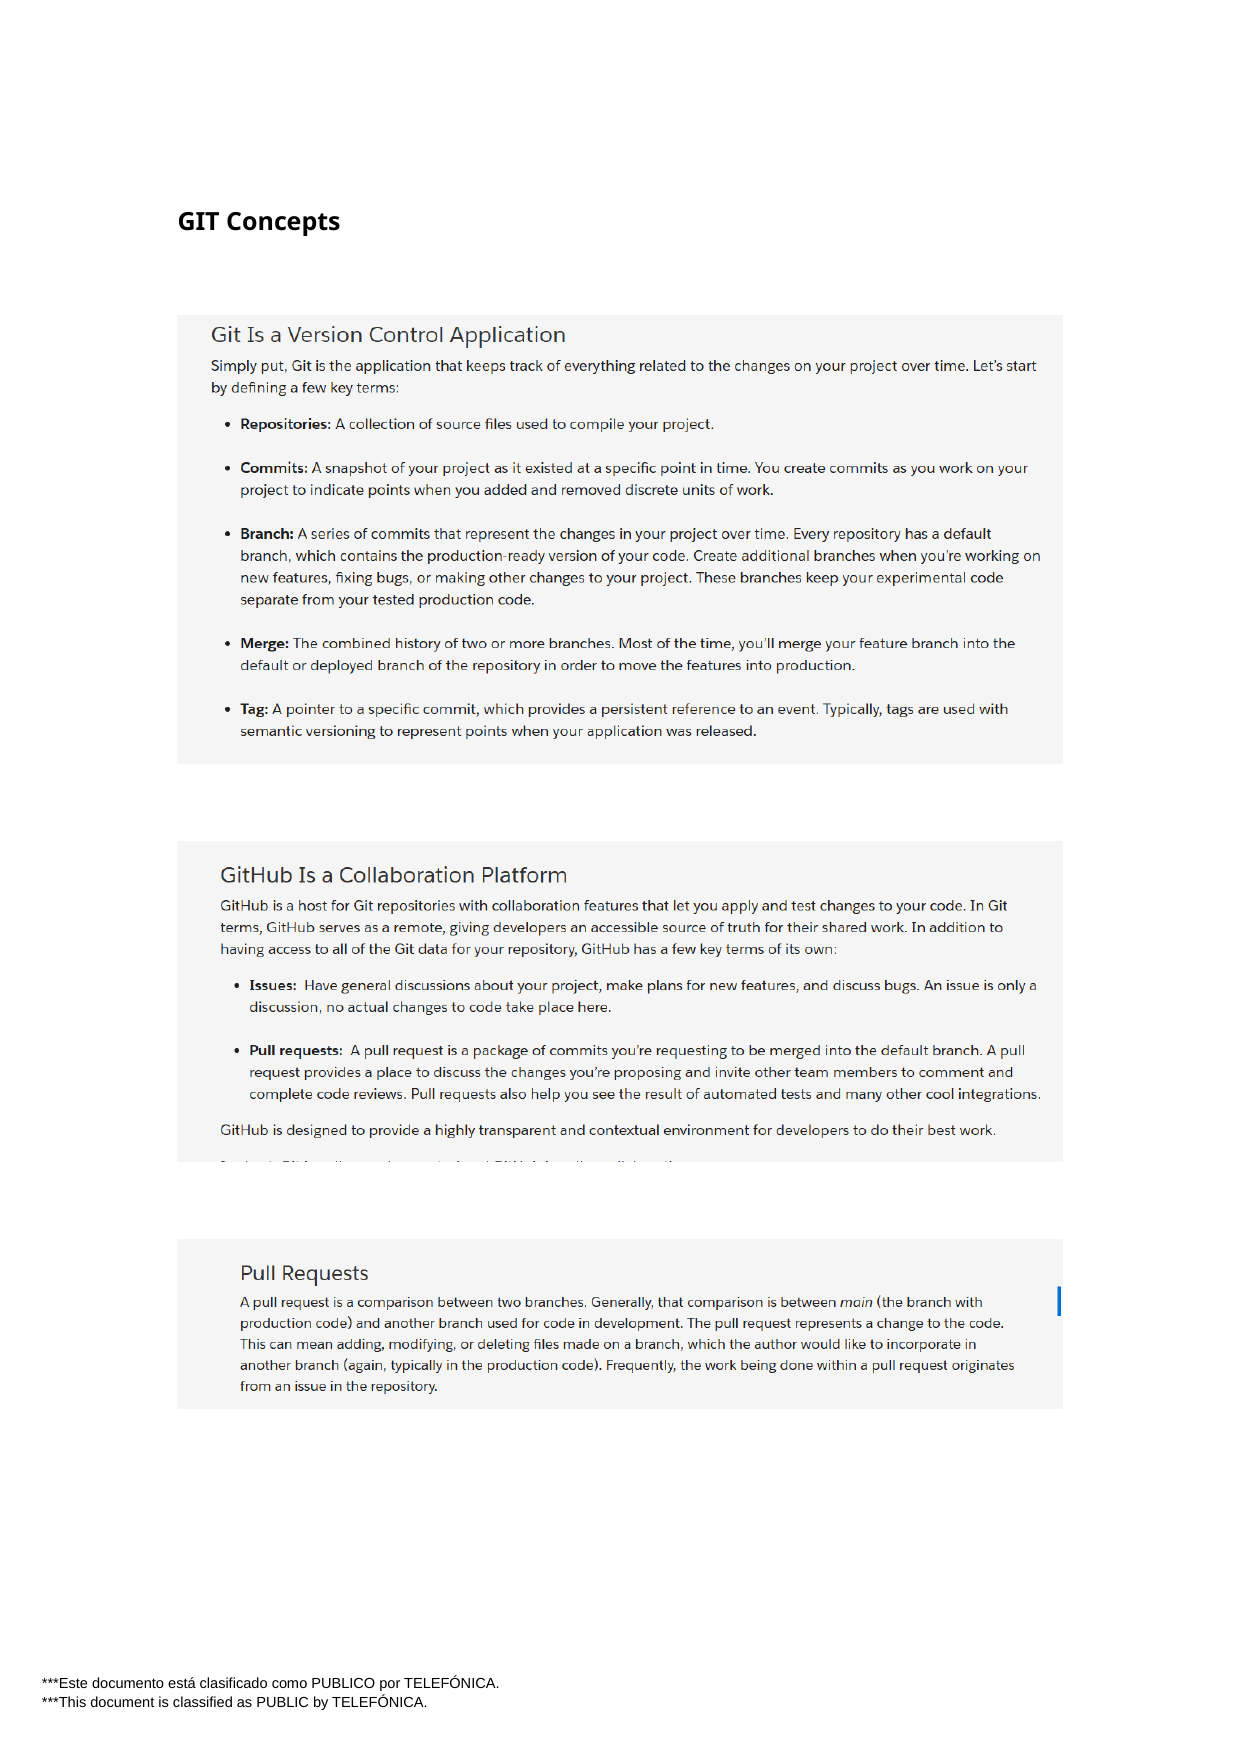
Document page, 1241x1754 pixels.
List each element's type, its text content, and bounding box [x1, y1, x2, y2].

picture [177, 841, 1063, 1162]
picture [177, 315, 1063, 764]
text GIT Concepts [177, 203, 1063, 237]
picture [177, 1239, 1063, 1409]
